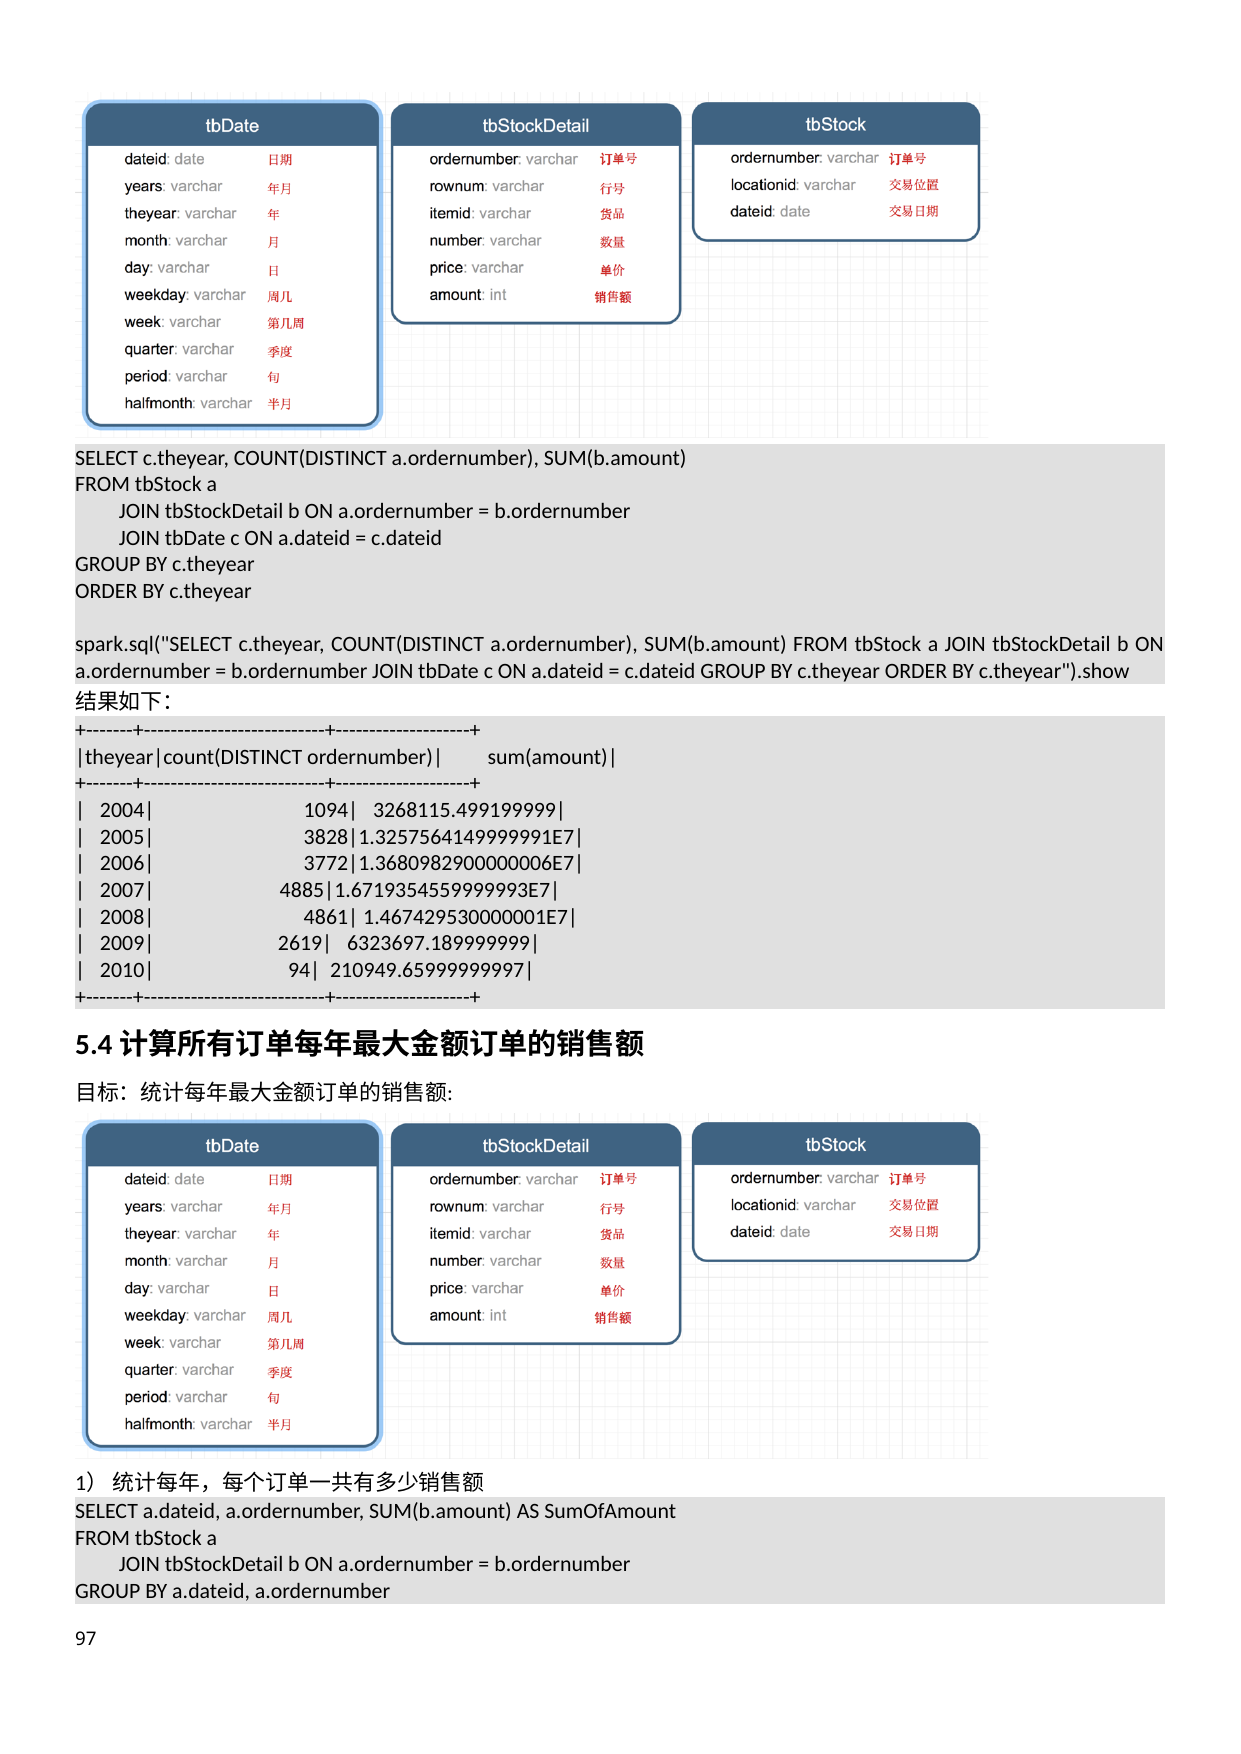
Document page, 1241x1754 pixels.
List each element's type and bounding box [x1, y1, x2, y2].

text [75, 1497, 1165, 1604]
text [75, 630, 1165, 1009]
picture [75, 92, 989, 438]
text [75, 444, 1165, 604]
picture [75, 1113, 989, 1459]
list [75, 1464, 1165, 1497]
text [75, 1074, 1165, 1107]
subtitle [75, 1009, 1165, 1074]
